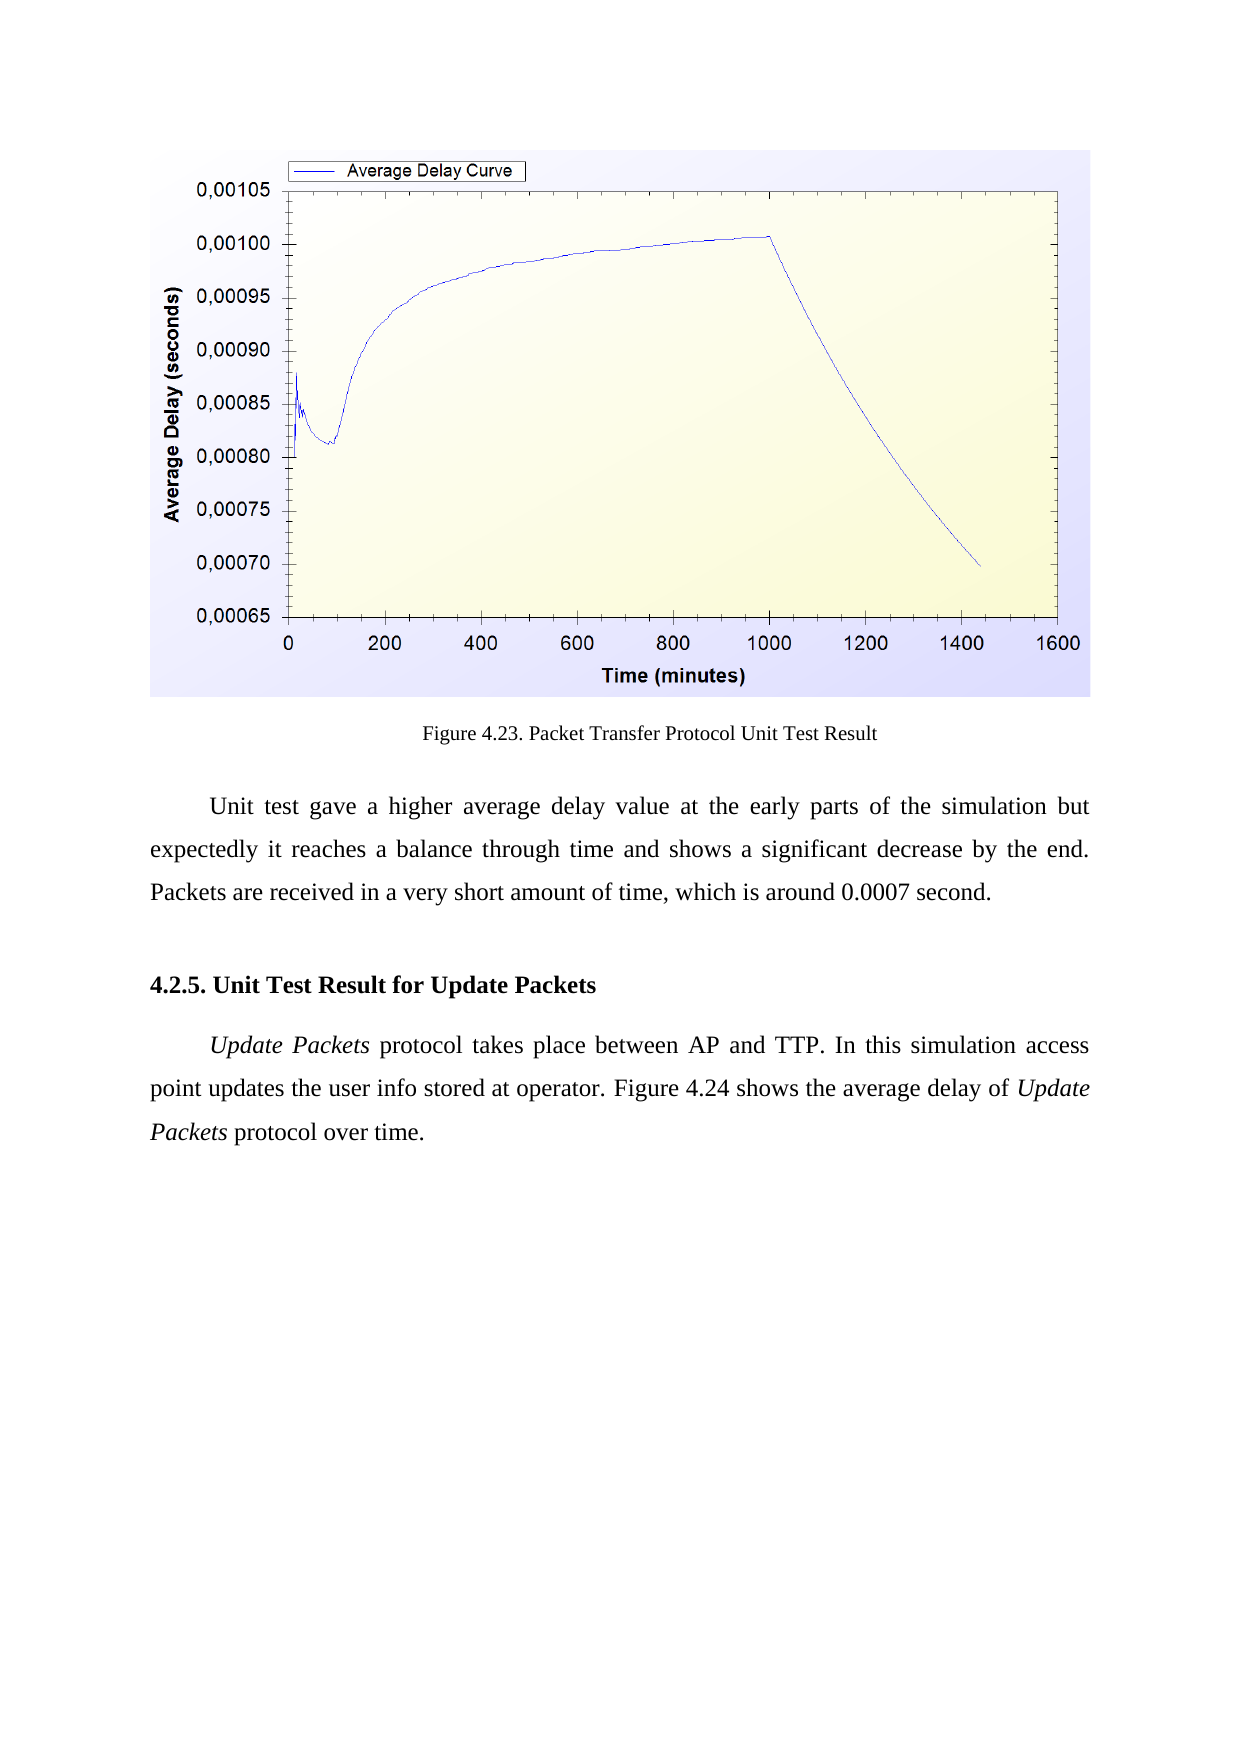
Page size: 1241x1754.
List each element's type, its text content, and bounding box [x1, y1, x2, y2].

subtitle 4.2.5. Unit Test Result for Update Packets [212, 970, 1090, 999]
text Unit test gave a higher average delay value at the early parts of the simulation but expectedly it reaches a balance through time and shows a significant decrease by the end. Packets are received in a very short amount of time, which is around 0.0007 second. [150, 791, 1090, 906]
picture [150, 150, 1091, 697]
